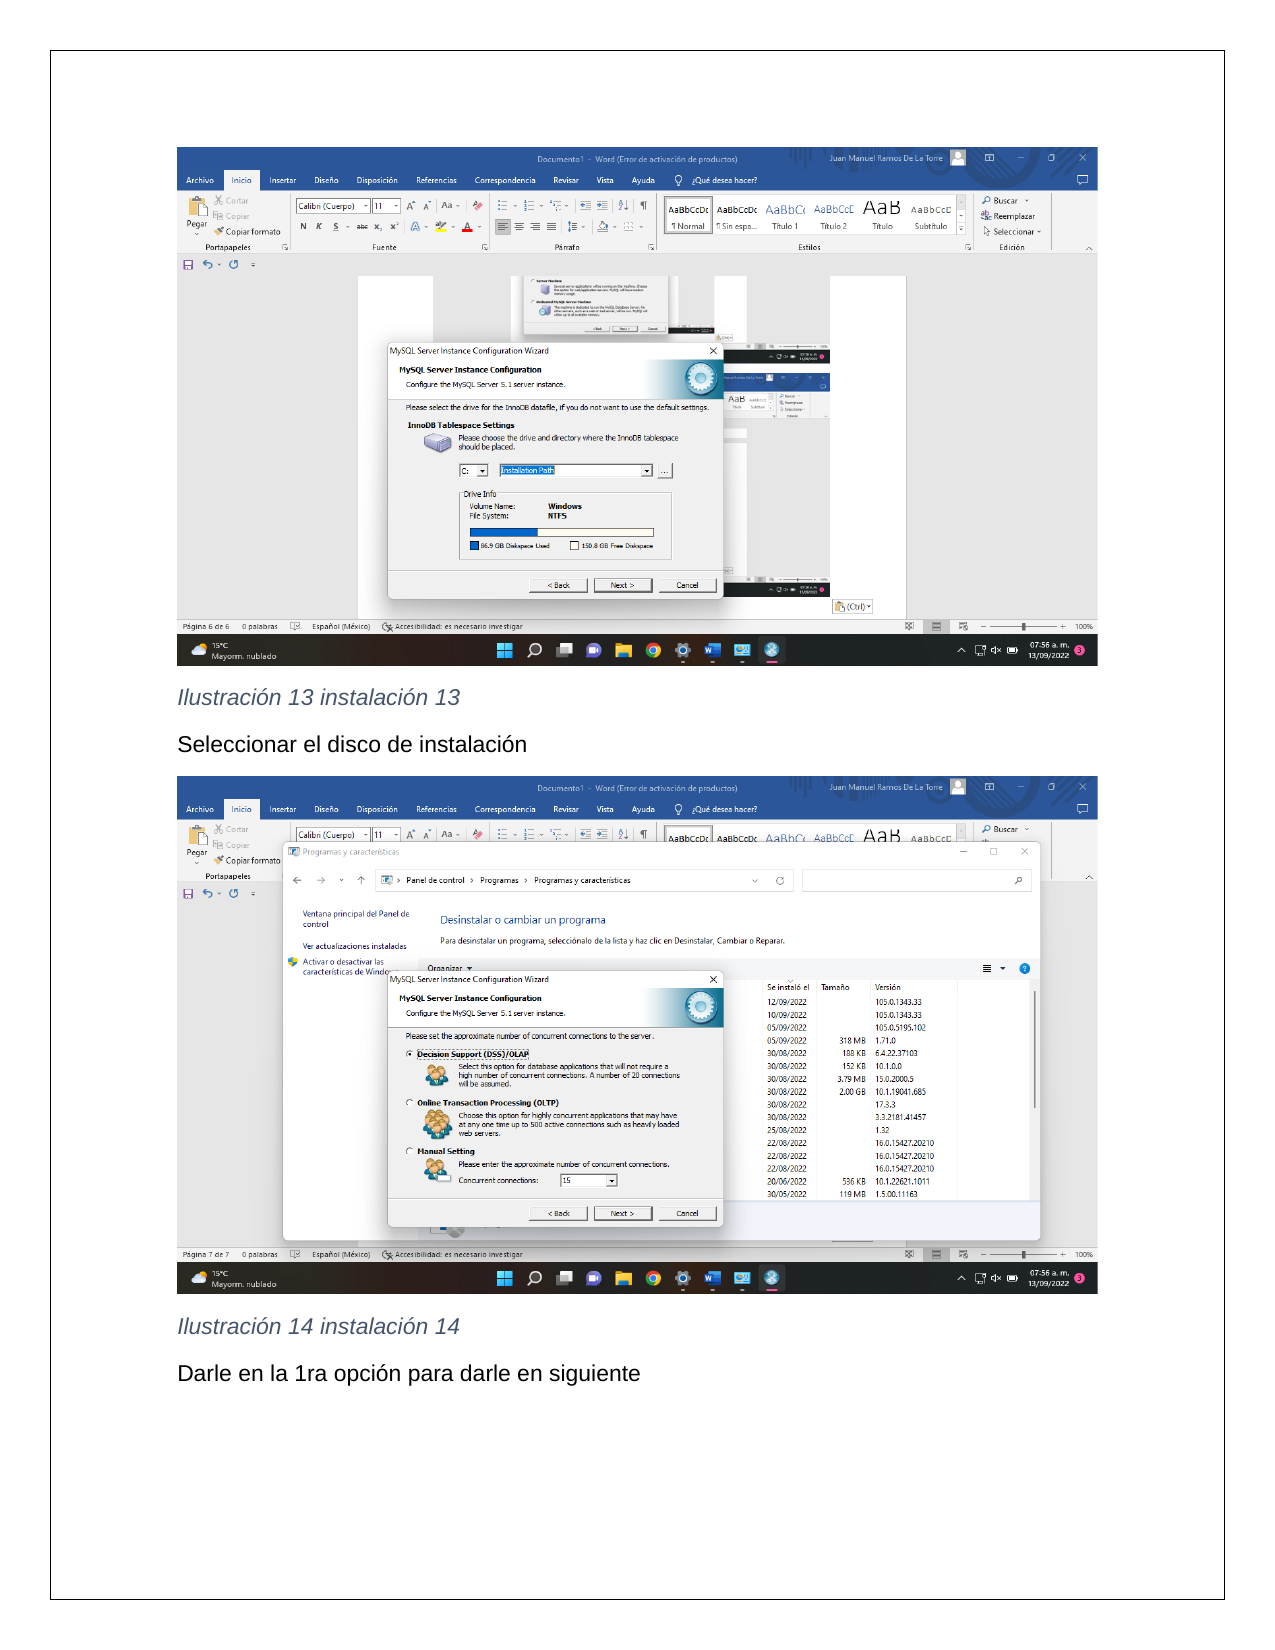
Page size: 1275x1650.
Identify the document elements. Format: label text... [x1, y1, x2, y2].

text Ilustración 14 instalación 14 [177, 1313, 1098, 1339]
picture [177, 776, 1098, 1294]
picture [177, 147, 1098, 666]
text Seleccionar el disco de instalación [177, 731, 1098, 758]
text Darle en la 1ra opción para darle en siguiente [177, 1360, 1098, 1386]
text Ilustración 13 instalación 13 [177, 684, 1098, 710]
